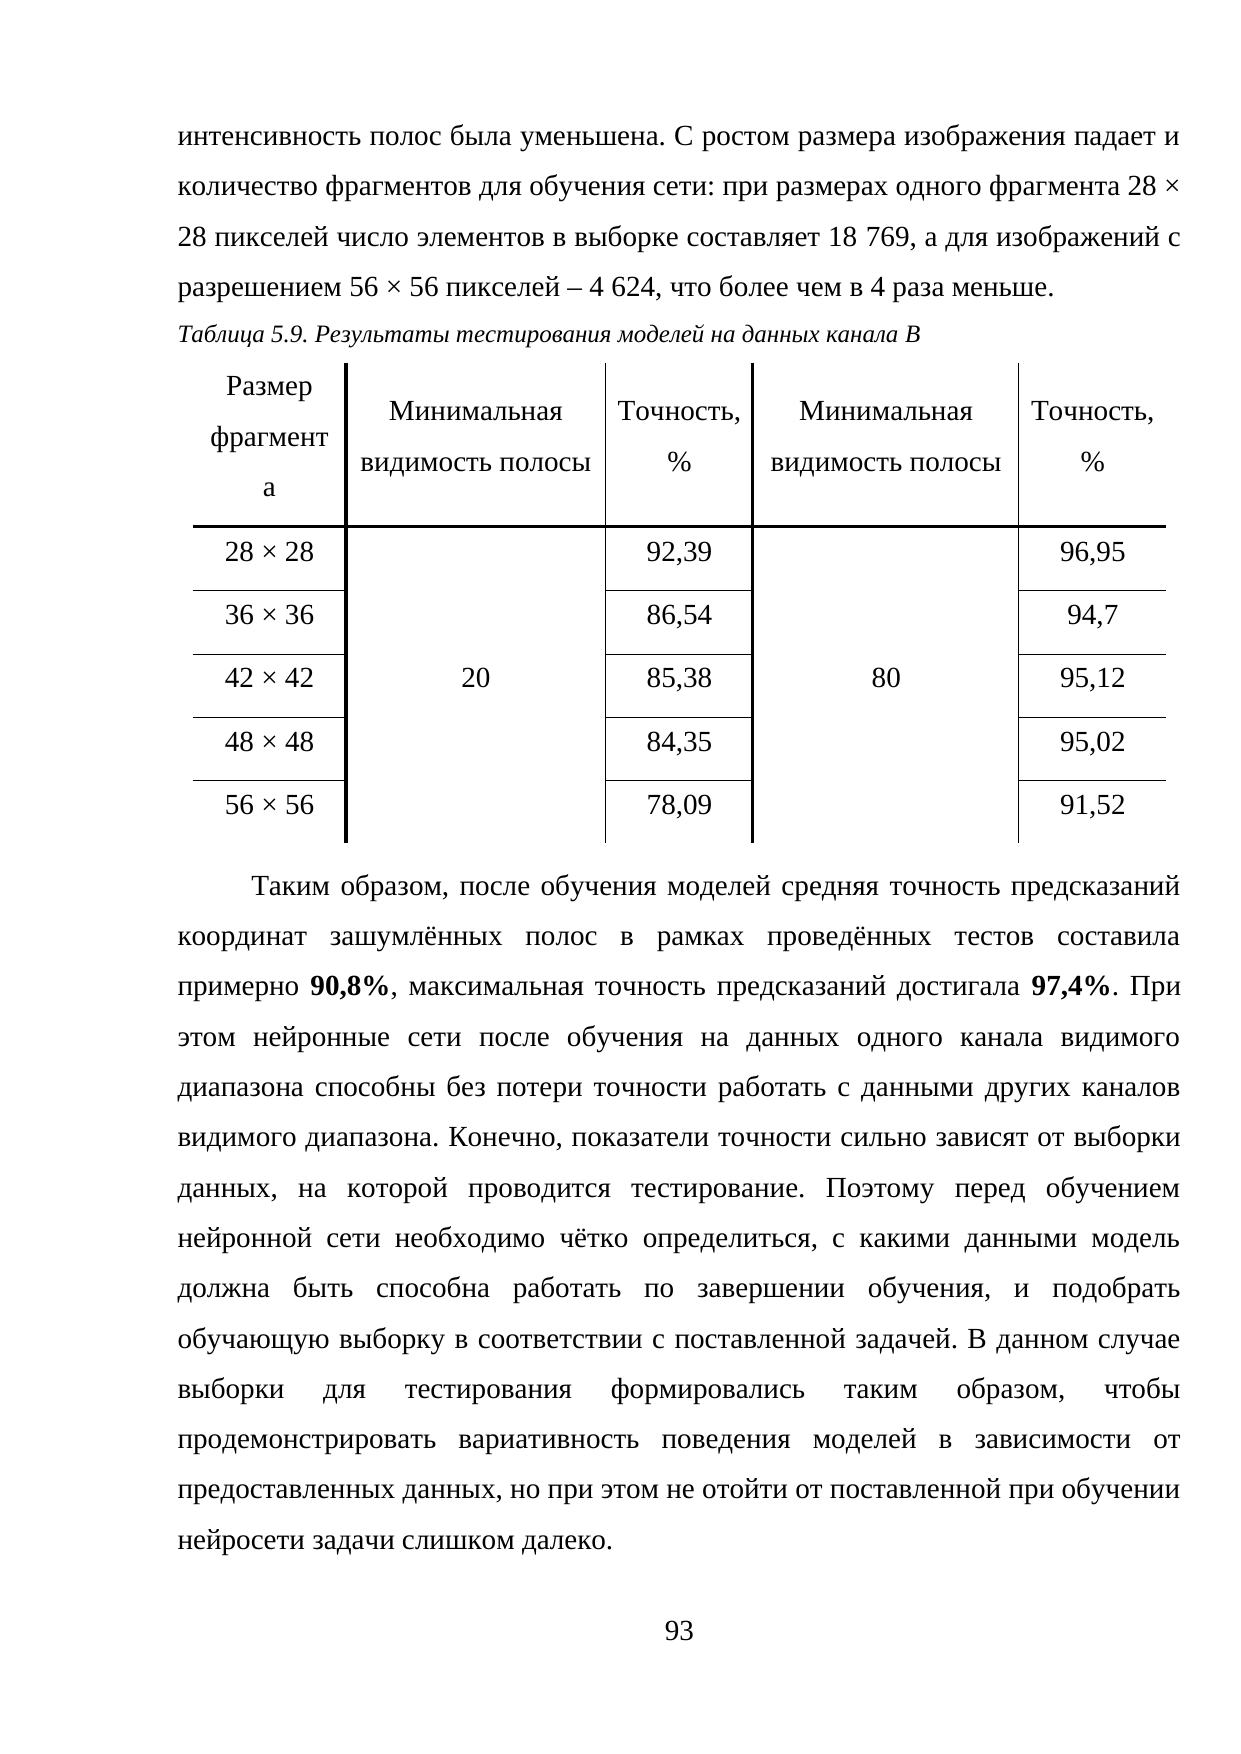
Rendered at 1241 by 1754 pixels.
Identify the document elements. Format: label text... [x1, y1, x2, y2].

table_cell 48 × 48 [193, 718, 344, 780]
table_cell 78,09 [606, 781, 751, 843]
table_cell 28 × 28 [193, 528, 344, 590]
table_cell 94,7 [1019, 591, 1166, 653]
table_cell 95,12 [1019, 655, 1166, 717]
table_header Минимальная видимость полосы [348, 363, 605, 525]
table_cell 95,02 [1019, 718, 1166, 780]
table_cell 85,38 [606, 655, 751, 717]
text Таким образом, после обучения моделей средняя точность предсказаний координат зашумлённых полос в рамках проведённых тестов составила примерно 90,8%, максимальная точность предсказаний достигала 97,4%. При этом нейронные сети после обучения на данных одного канала видимого диапазона способны без потери точности работать с данными других каналов видимого диапазона. Конечно, показатели точности сильно зависят от выборки данных, на которой проводится тестирование. Поэтому перед обучением нейронной сети необходимо чётко определиться, с какими данными модель должна быть способна работать по завершении обучения, и подобрать обучающую выборку в соответствии с поставленной задачей. В данном случае выборки для тестирования формировались таким образом, чтобы продемонстрировать вариативность поведения моделей в зависимости от предоставленных данных, но при этом не отойти от поставленной при обучении нейросети задачи слишком далеко. [177, 868, 1181, 1556]
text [177, 118, 1181, 303]
table_cell 56 × 56 [193, 781, 344, 843]
table_cell 86,54 [606, 591, 751, 653]
table_cell 91,52 [1019, 781, 1166, 843]
table_cell 42 × 42 [193, 655, 344, 717]
table_cell 84,35 [606, 718, 751, 780]
table_cell 80 [754, 528, 1018, 843]
table_cell 96,95 [1019, 528, 1166, 590]
table_cell 92,39 [606, 528, 751, 590]
table_header Точность, % [1019, 363, 1166, 525]
table_header Размер фрагмента [193, 363, 344, 525]
table_header Точность, % [606, 363, 751, 525]
table_cell 36 × 36 [193, 591, 344, 653]
table_header Минимальная видимость полосы [754, 363, 1018, 525]
table_cell 20 [348, 528, 605, 843]
